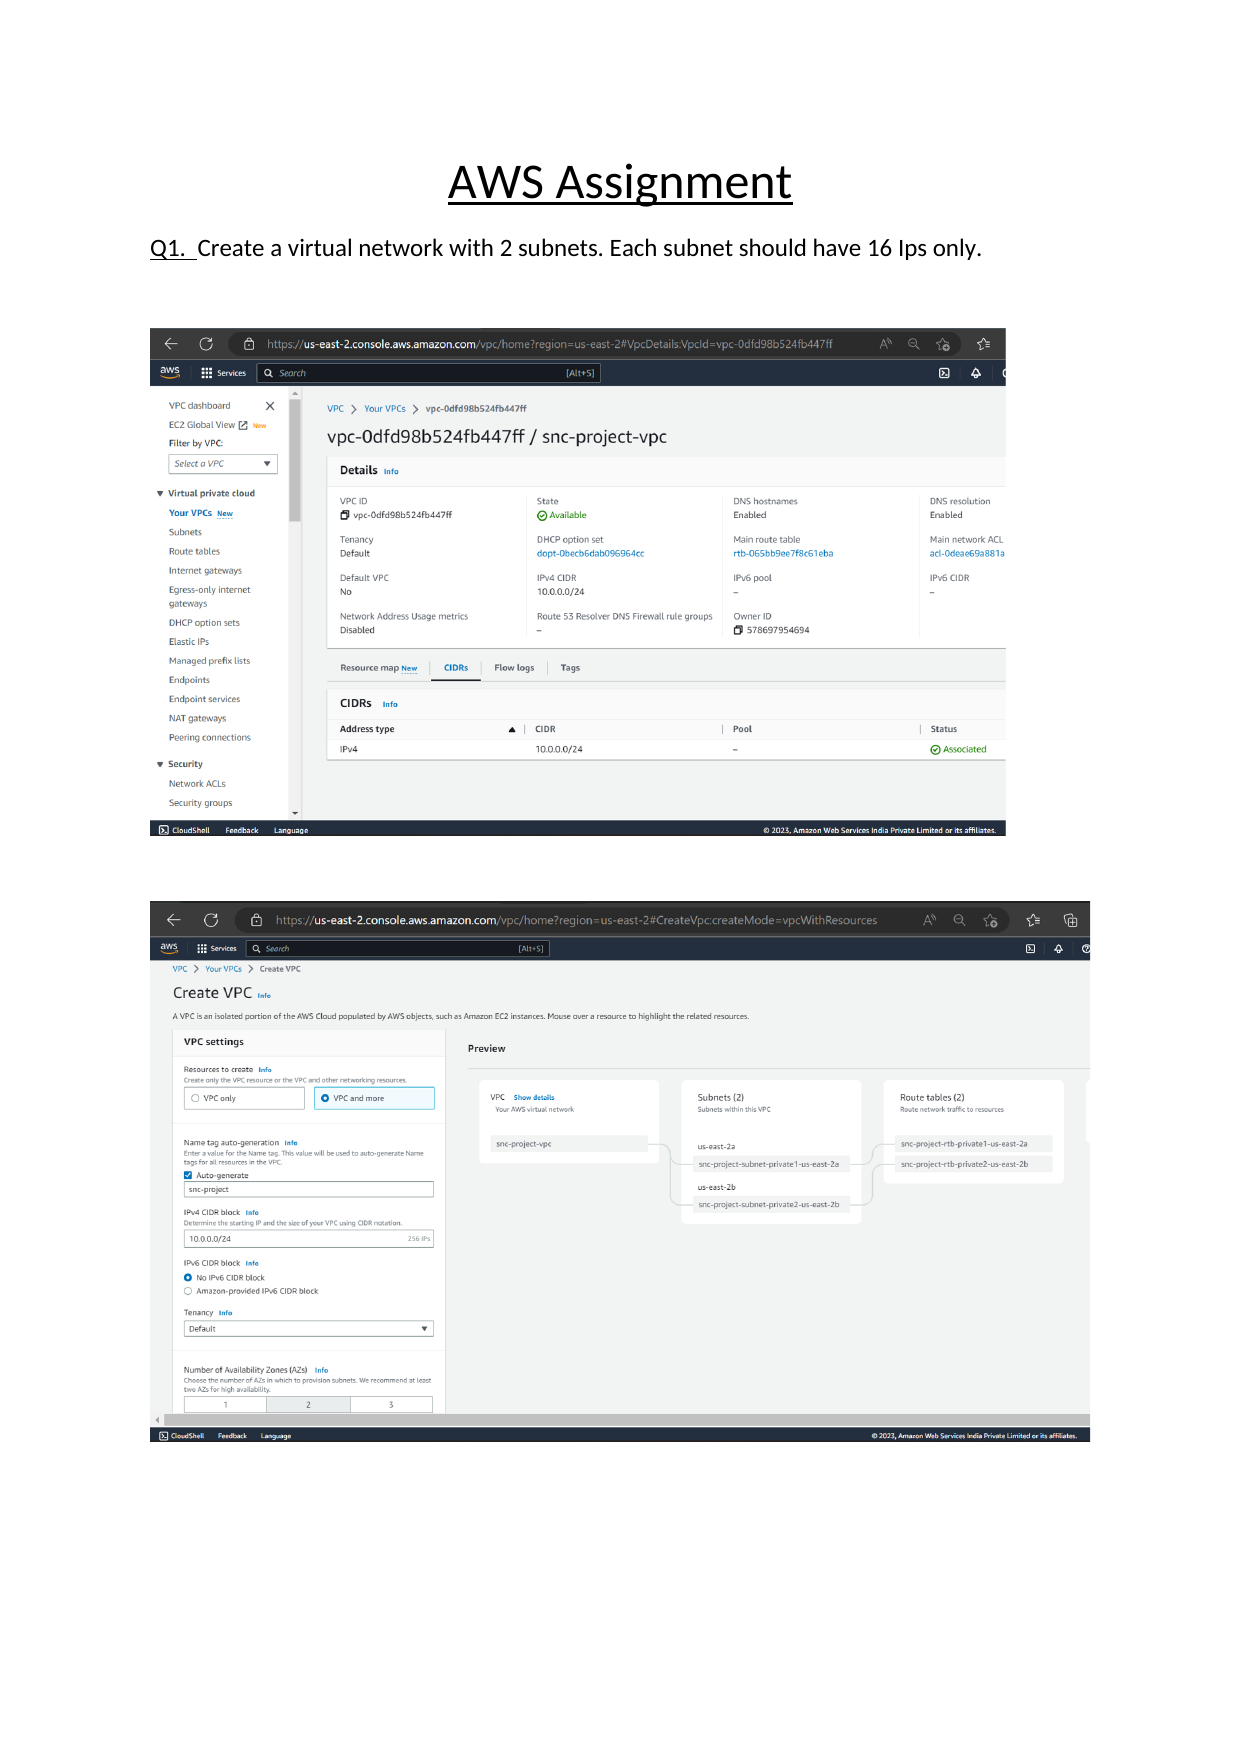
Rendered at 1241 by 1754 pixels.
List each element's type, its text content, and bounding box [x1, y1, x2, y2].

picture [150, 328, 1091, 836]
text Q1. Create a virtual network with 2 subnets. Each subnet should have 16 Ips only. [150, 232, 1090, 263]
picture [150, 901, 1091, 1442]
text AWS Assignment [150, 150, 1090, 211]
